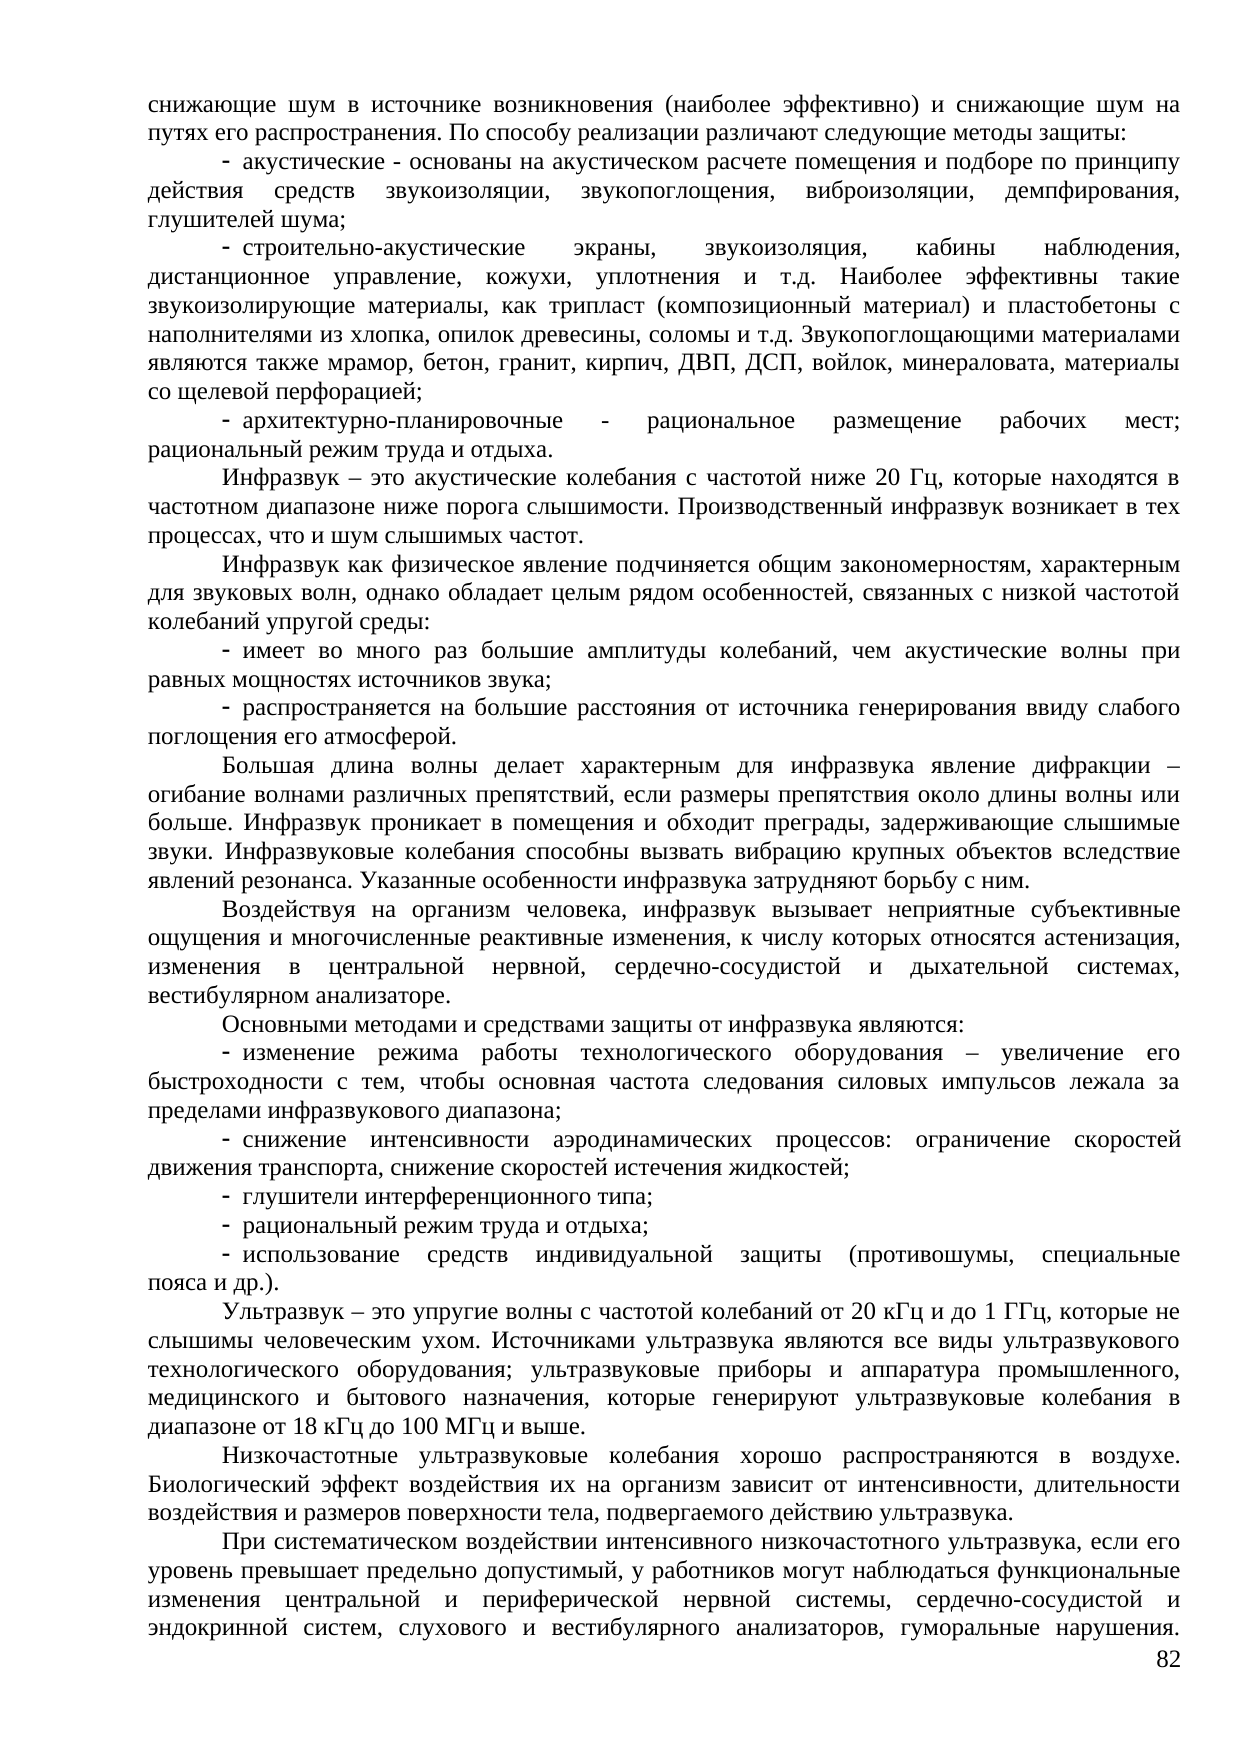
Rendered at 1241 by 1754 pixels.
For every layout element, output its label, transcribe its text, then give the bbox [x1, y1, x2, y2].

list архитектурно-планировочные - рациональное размещение рабочих мест; рациональный режим труда и отдыха. [148, 405, 1181, 462]
list снижение интенсивности аэродинамических процессов: огра­ничение скоростей движения транспорта, снижение скоростей истечения жидкостей; [148, 1124, 1181, 1181]
text Основными методами и средствами защиты от инфразвука являются: [148, 1009, 1181, 1037]
text Ультразвук – это упругие волны с частотой колебаний от 20 кГц и до 1 ГГц, которые не слышимы человеческим ухом. Источниками ультразвука являются все виды ультразвукового технологического оборудования; ультразвуковые приборы и аппаратура промышленного, медицинского и бытового назначения, которые генерируют ультразвуковые колебания в диапазоне от 18 кГц до 100 МГц и выше. [148, 1296, 1181, 1440]
list использование средств индивидуальной защиты (противошумы, специальные пояса и др.). [148, 1239, 1181, 1296]
list распространяется на большие расстояния от источника генерирования ввиду слабого поглощения его атмосферой. [148, 692, 1181, 750]
list глушители интерференционного типа; [148, 1181, 1181, 1210]
list строительно-акустические экраны, звукоизоляция, кабины наблюдения, дистанционное управление, кожухи, уплотнения и т.д. Наиболее эффективны такие звукоизолирующие материалы, как трипласт (композиционный материал) и пластобетоны с наполнителями из хлопка, опилок древесины, соломы и т.д. Звукопоглощающими материалами являются также мрамор, бетон, гранит, кирпич, ДВП, ДСП, войлок, минераловата, материалы со щелевой перфорацией; [148, 232, 1181, 405]
text Низкочастотные ультразвуковые колебания хорошо распространяются в воздухе. Биологический эффект воздействия их на организм зависит от интенсивности, длительности воздействия и размеров поверхности тела, подвергаемого действию ультразвука. [148, 1440, 1181, 1526]
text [148, 1526, 1181, 1641]
list рациональный режим труда и отдыха; [148, 1210, 1181, 1239]
text Инфразвук как физическое явление подчиняется общим закономерностям, характерным для звуковых волн, однако обладает целым рядом особенностей, связанных с низкой частотой колебаний упругой среды: [148, 549, 1181, 635]
text Воздействуя на организм человека, инфразвук вызывает неприятные субъективные ощущения и многочисленные реактивные измене­ния, к числу которых относятся астенизация, изменения в центральной нервной, сердечно-сосудистой и дыхательной системах, вестибулярном анализаторе. [148, 894, 1181, 1009]
list имеет во много раз большие амплитуды колебаний, чем акустические волны при равных мощностях источников звука; [148, 635, 1181, 692]
list акустические - основаны на акустическом расчете помещения и подборе по принципу действия средств звукоизоляции, звукопоглощения, виброизоляции, демпфирования, глушителей шума; [148, 146, 1181, 232]
list изменение режима работы технологического оборудования – увеличение его быстроходности с тем, чтобы основная частота следования силовых импульсов лежала за пределами инфразвукового диапазона; [148, 1037, 1181, 1124]
text Большая длина волны делает характерным для инфразвука явление дифракции – огибание волнами различных препятствий, если размеры препятствия около длины волны или больше. Инфразвук проникает в помещения и обходит преграды, задерживающие слышимые звуки. Инфразвуковые колебания способны вызвать вибрацию крупных объектов вследствие явлений резонанса. Указанные особенности инфразвука затрудняют борьбу с ним. [148, 750, 1181, 894]
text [148, 89, 1181, 146]
text Инфразвук – это акустические колебания с частотой ниже 20 Гц, которые находятся в частотном диапазоне ниже порога слышимости. Производственный инфразвук возникает в тех процессах, что и шум слышимых частот. [148, 462, 1181, 549]
